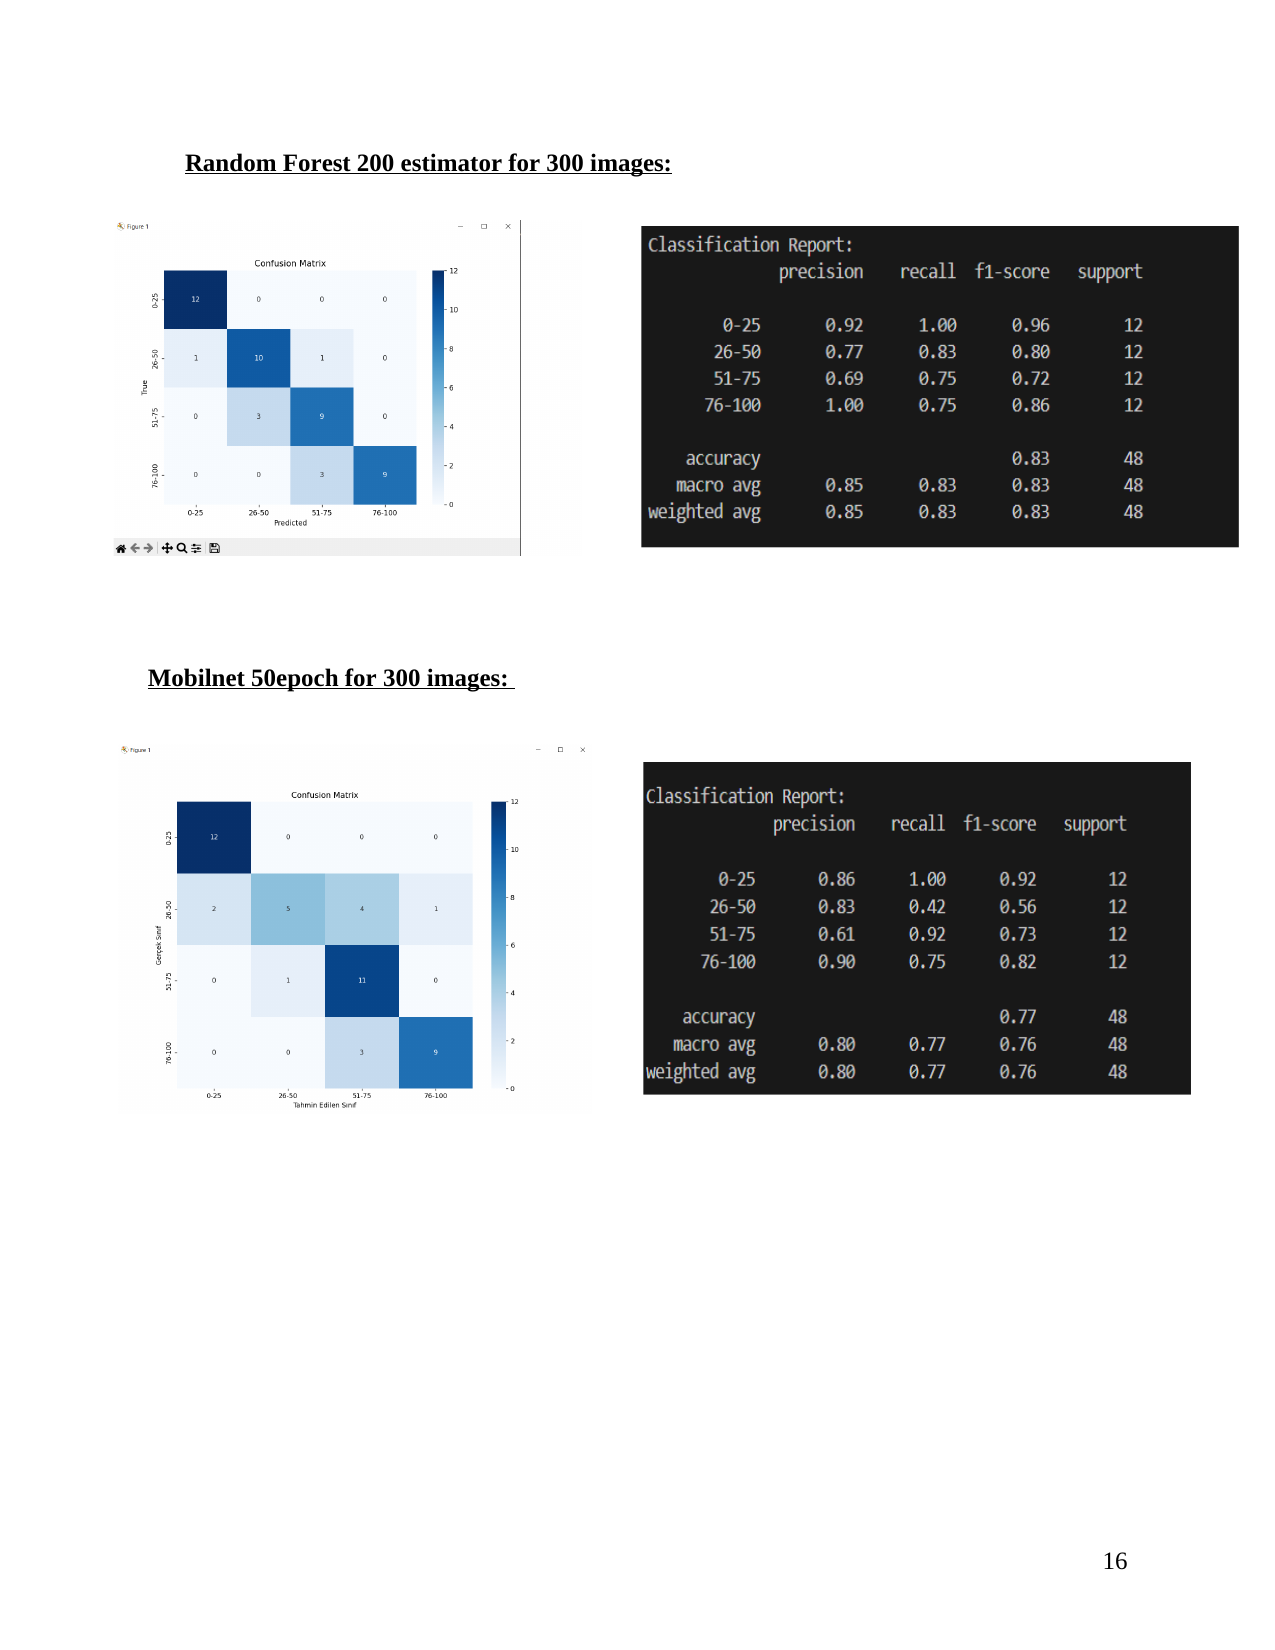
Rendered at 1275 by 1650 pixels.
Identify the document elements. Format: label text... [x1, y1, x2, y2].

text Random Forest 200 estimator for 300 images: [148, 148, 1127, 176]
picture [118, 744, 593, 1114]
picture [643, 762, 1194, 1096]
picture [641, 226, 1243, 551]
picture [113, 220, 582, 556]
text Mobilnet 50epoch for 300 images: [148, 663, 1127, 692]
